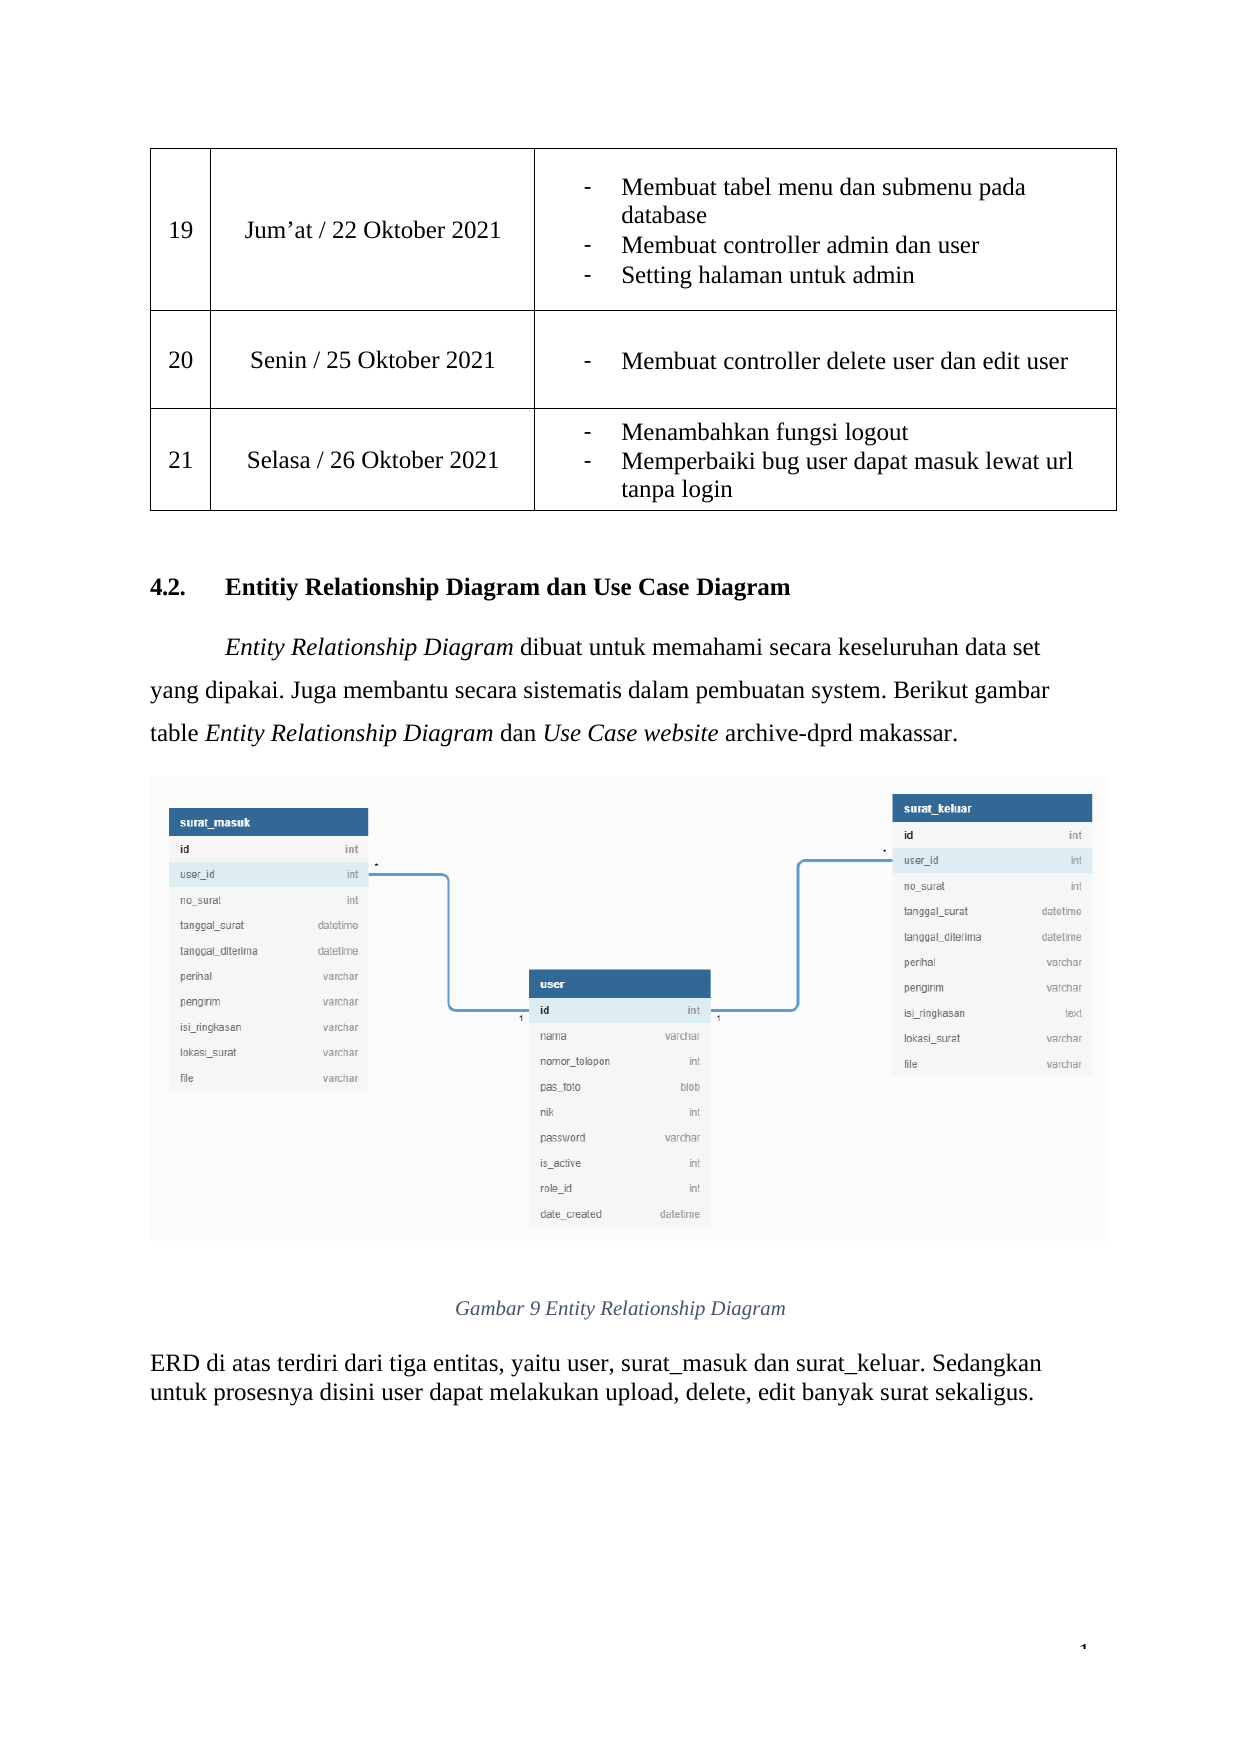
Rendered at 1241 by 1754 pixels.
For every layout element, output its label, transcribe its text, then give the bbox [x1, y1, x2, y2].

text ERD di atas terdiri dari tiga entitas, yaitu user, surat_masuk dan surat_keluar. Sedangkan untuk prosesnya disini user dapat melakukan upload, delete, edit banyak surat sekaligus. [150, 1348, 1044, 1406]
picture [150, 777, 1108, 1241]
table_cell - Membuat controller delete user dan edit user [535, 311, 1116, 407]
text Entity Relationship Diagram dibuat untuk memahami secara keseluruhan data set yang dipakai. Juga membantu secara sistematis dalam pembuatan system. Berikut gambar table Entity Relationship Diagram dan Use Case website archive-dprd makassar. [150, 632, 1087, 747]
table_cell 20 [151, 311, 210, 407]
text Gambar 9 Entity Relationship Diagram [317, 1296, 924, 1320]
table_header 19 [151, 149, 210, 310]
table_cell 21 [151, 409, 210, 510]
table_cell Senin / 25 Oktober 2021 [211, 311, 534, 407]
table_header Membuat tabel menu dan submenu pada database Membuat controller admin dan user Setting halaman untuk admin [535, 149, 1116, 310]
table_header Jum’at / 22 Oktober 2021 [211, 149, 534, 310]
table_cell Selasa / 26 Oktober 2021 [211, 409, 534, 510]
subtitle Entitiy Relationship Diagram dan Use Case Diagram [150, 572, 1128, 601]
table_cell Menambahkan fungsi logout Memperbaiki bug user dapat masuk lewat url tanpa login [535, 409, 1116, 510]
